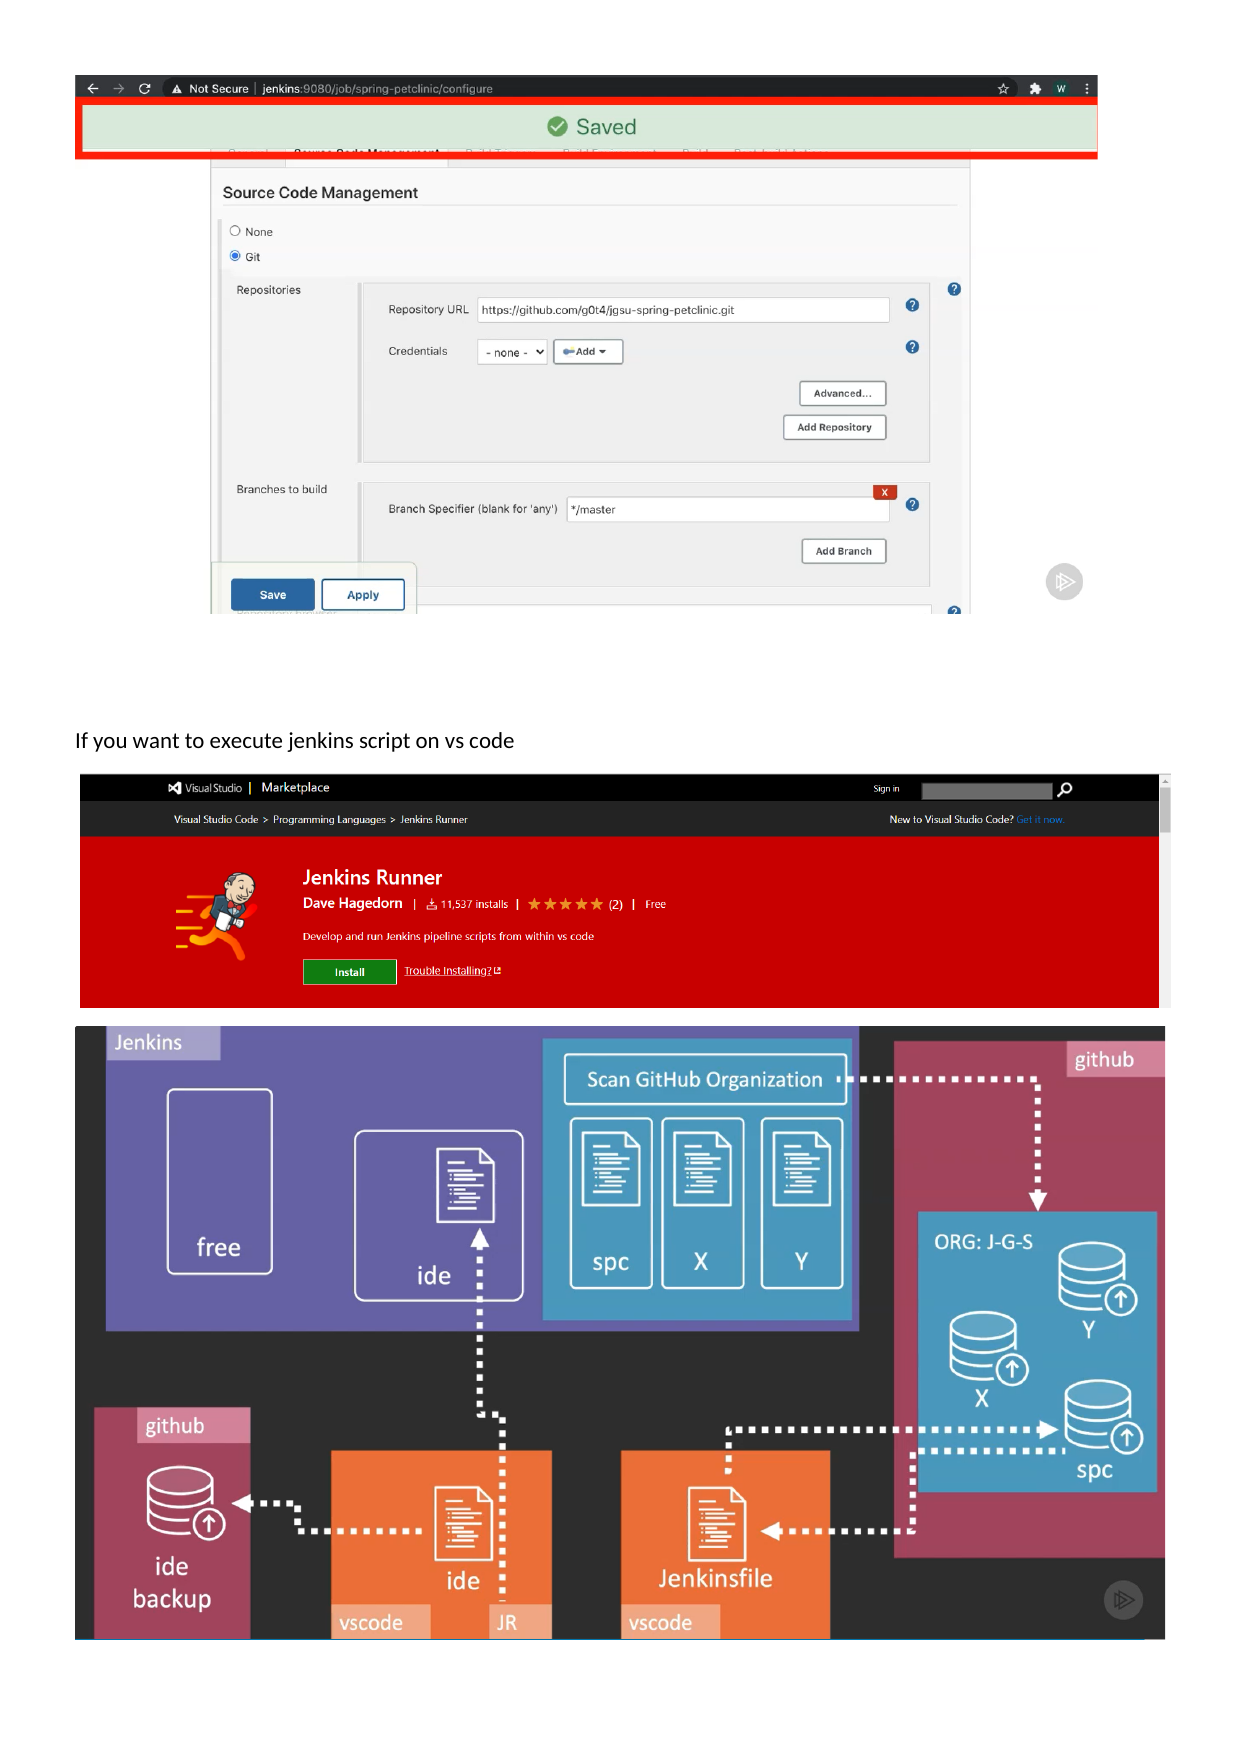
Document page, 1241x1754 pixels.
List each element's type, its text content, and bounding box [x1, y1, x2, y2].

picture [75, 75, 1098, 614]
picture [75, 1026, 1166, 1640]
picture [80, 773, 1171, 1008]
text If you want to execute jenkins script on vs code [75, 727, 1165, 754]
